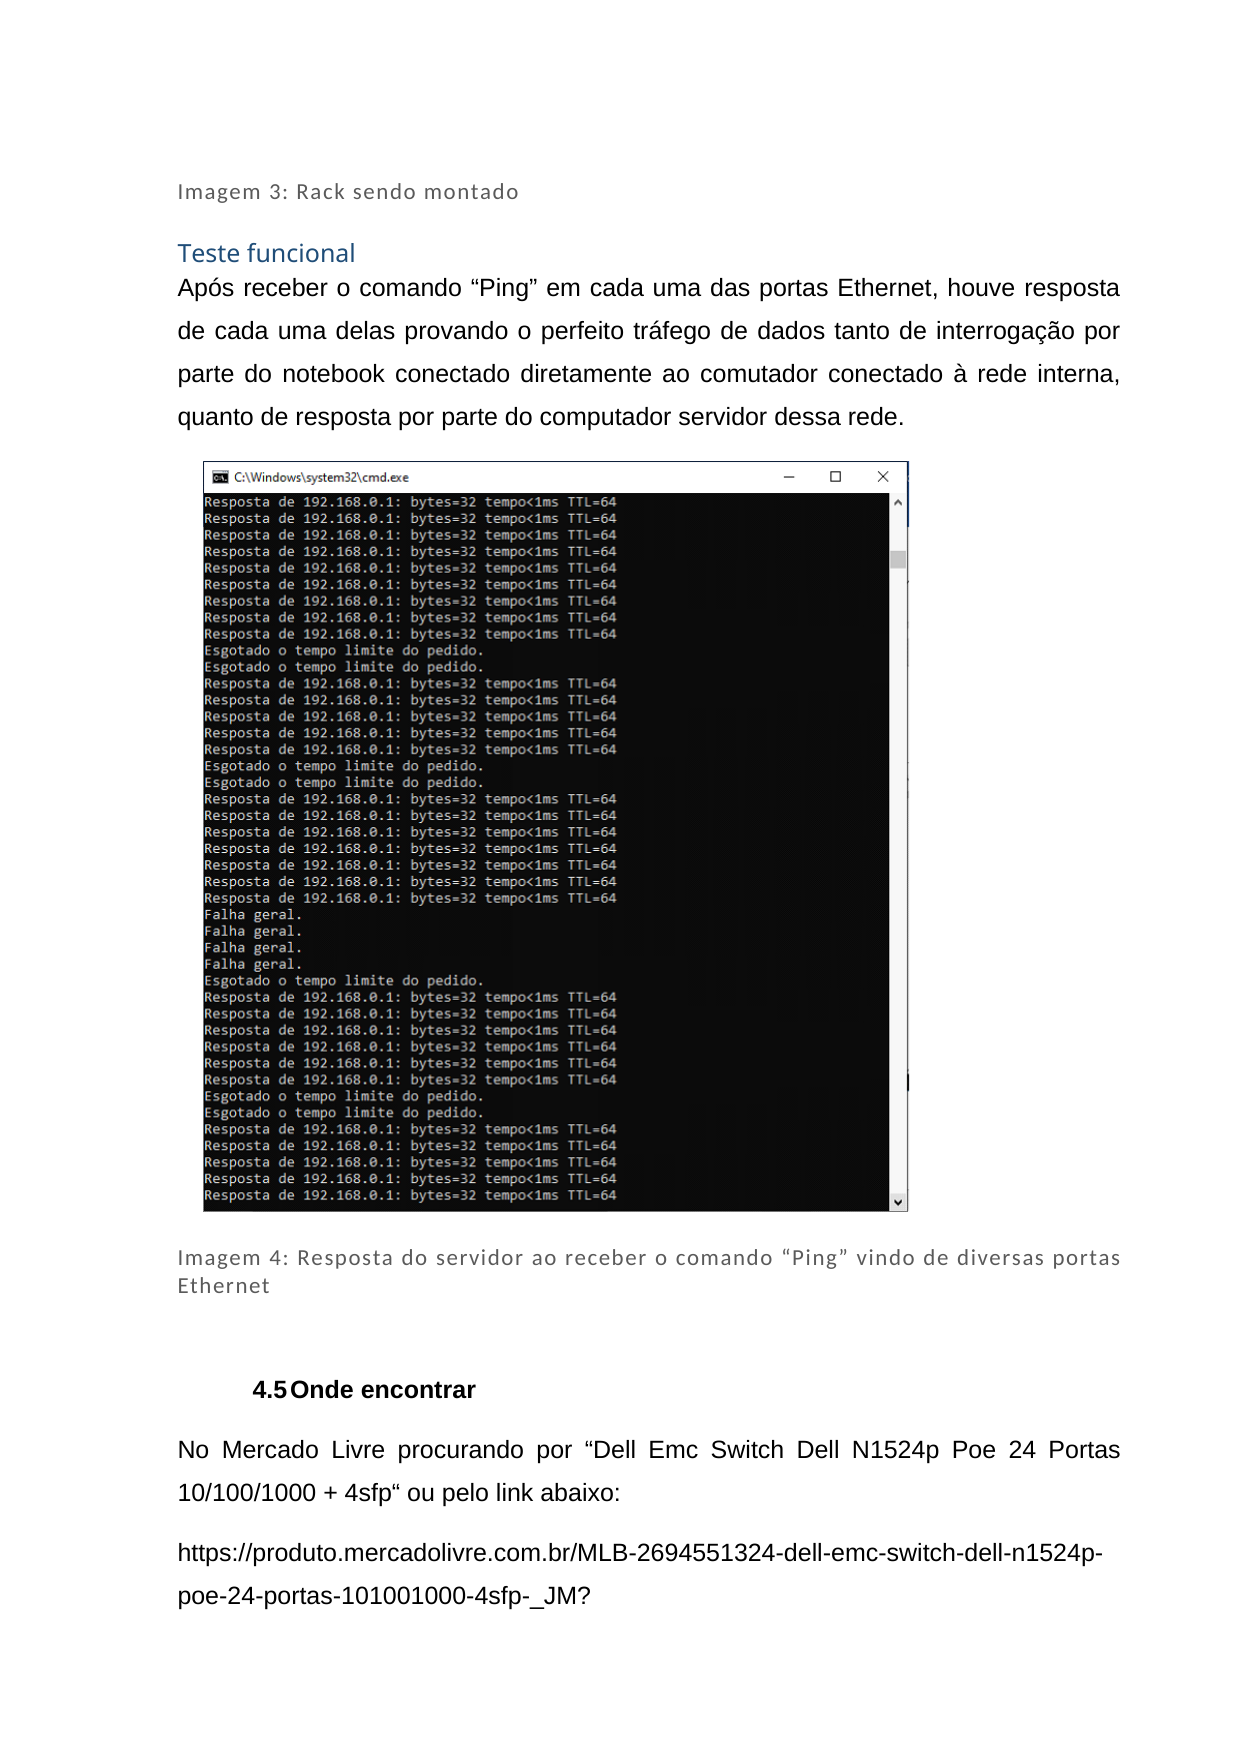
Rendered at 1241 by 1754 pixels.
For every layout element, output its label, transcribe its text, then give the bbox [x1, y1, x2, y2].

subtitle Onde encontrar [252, 1375, 1122, 1404]
text Imagem 4: Resposta do servidor ao receber o comando “Ping” vindo de diversas portas Ethernet [177, 1243, 1122, 1299]
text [177, 1538, 1122, 1610]
text Imagem 3: Rack sendo montado [177, 177, 1122, 205]
text Após receber o comando “Ping” em cada uma das portas Ethernet, houve resposta de cada uma delas provando o perfeito tráfego de dados tanto de interrogação por parte do notebook conectado diretamente ao comutador conectado à rede interna, quanto de resposta por parte do computador servidor dessa rede. [177, 273, 1122, 431]
subtitle Teste funcional [177, 236, 1122, 270]
text No Mercado Livre procurando por “Dell Emc Switch Dell N1524p Poe 24 Portas 10/100/1000 + 4sfp“ ou pelo link abaixo: [177, 1435, 1122, 1507]
